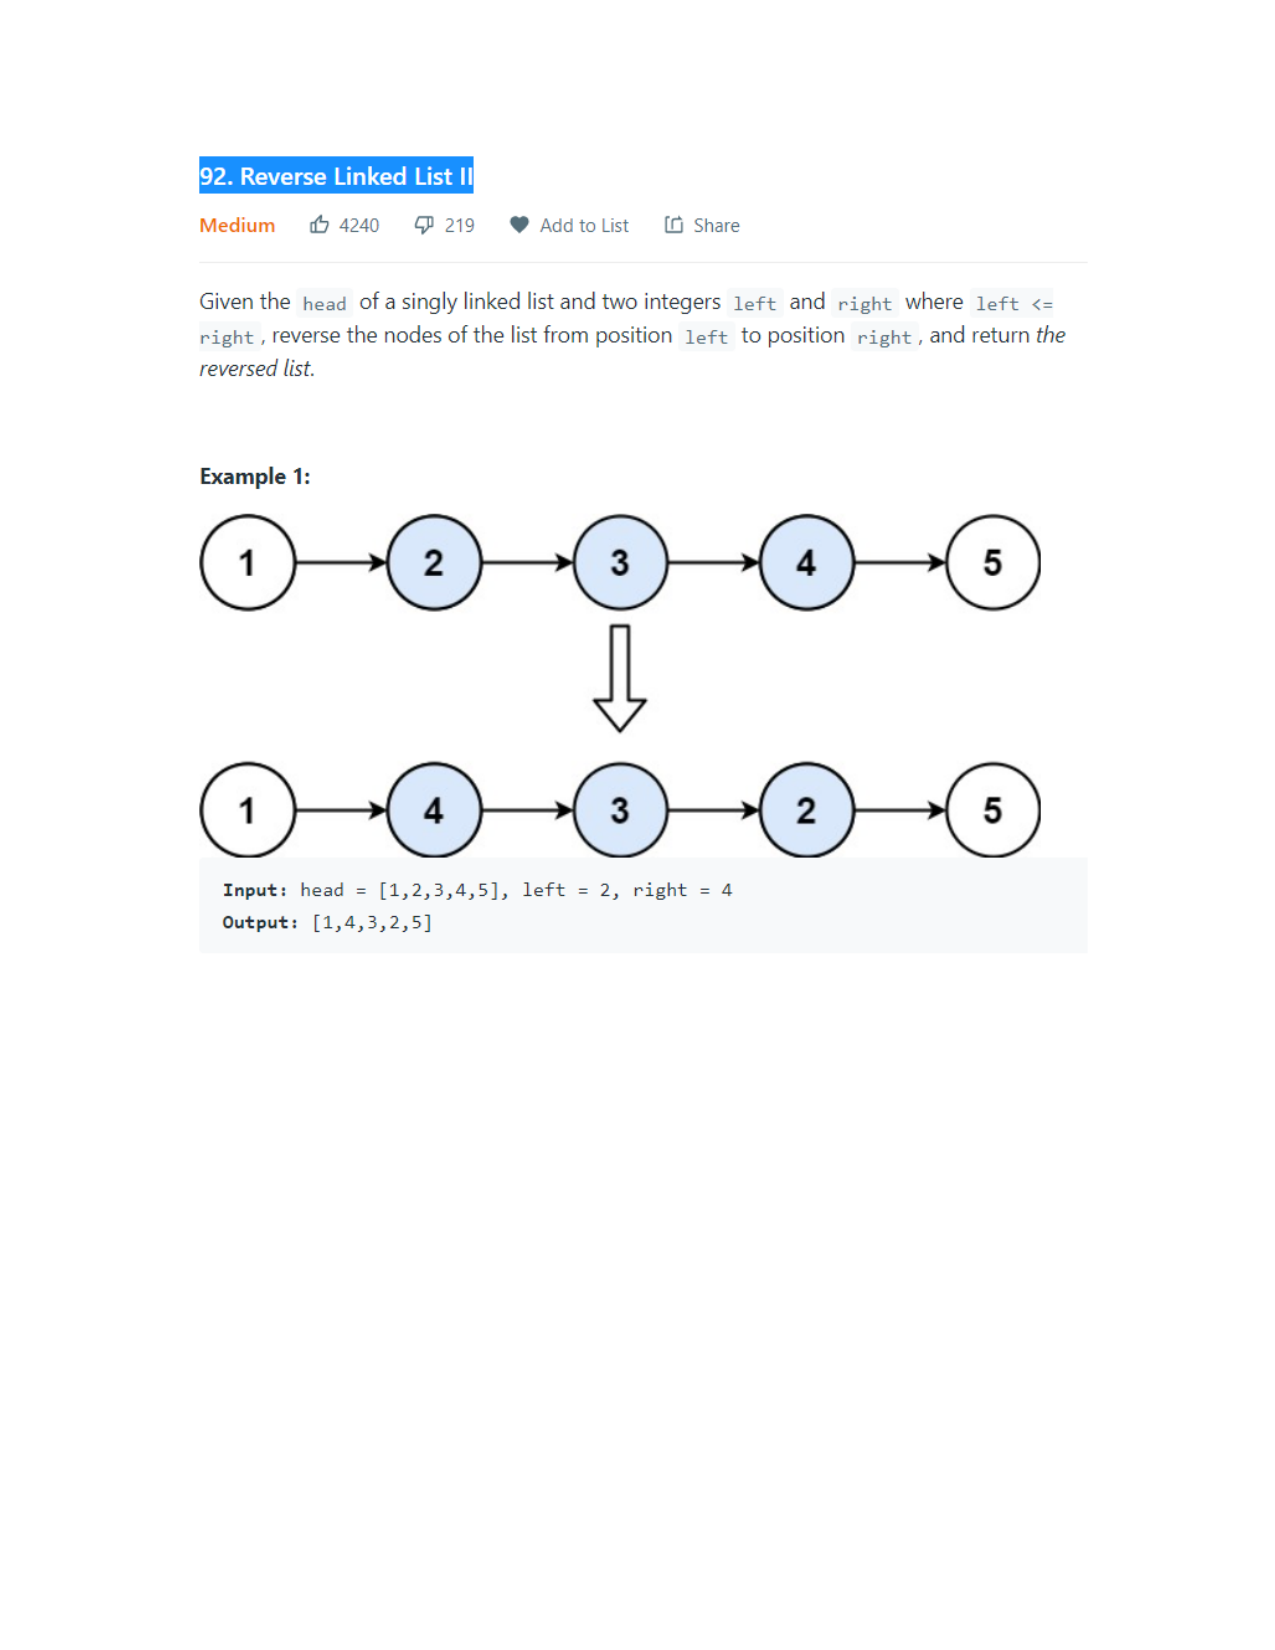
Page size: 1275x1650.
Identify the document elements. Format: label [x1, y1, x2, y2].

picture [187, 150, 1088, 957]
